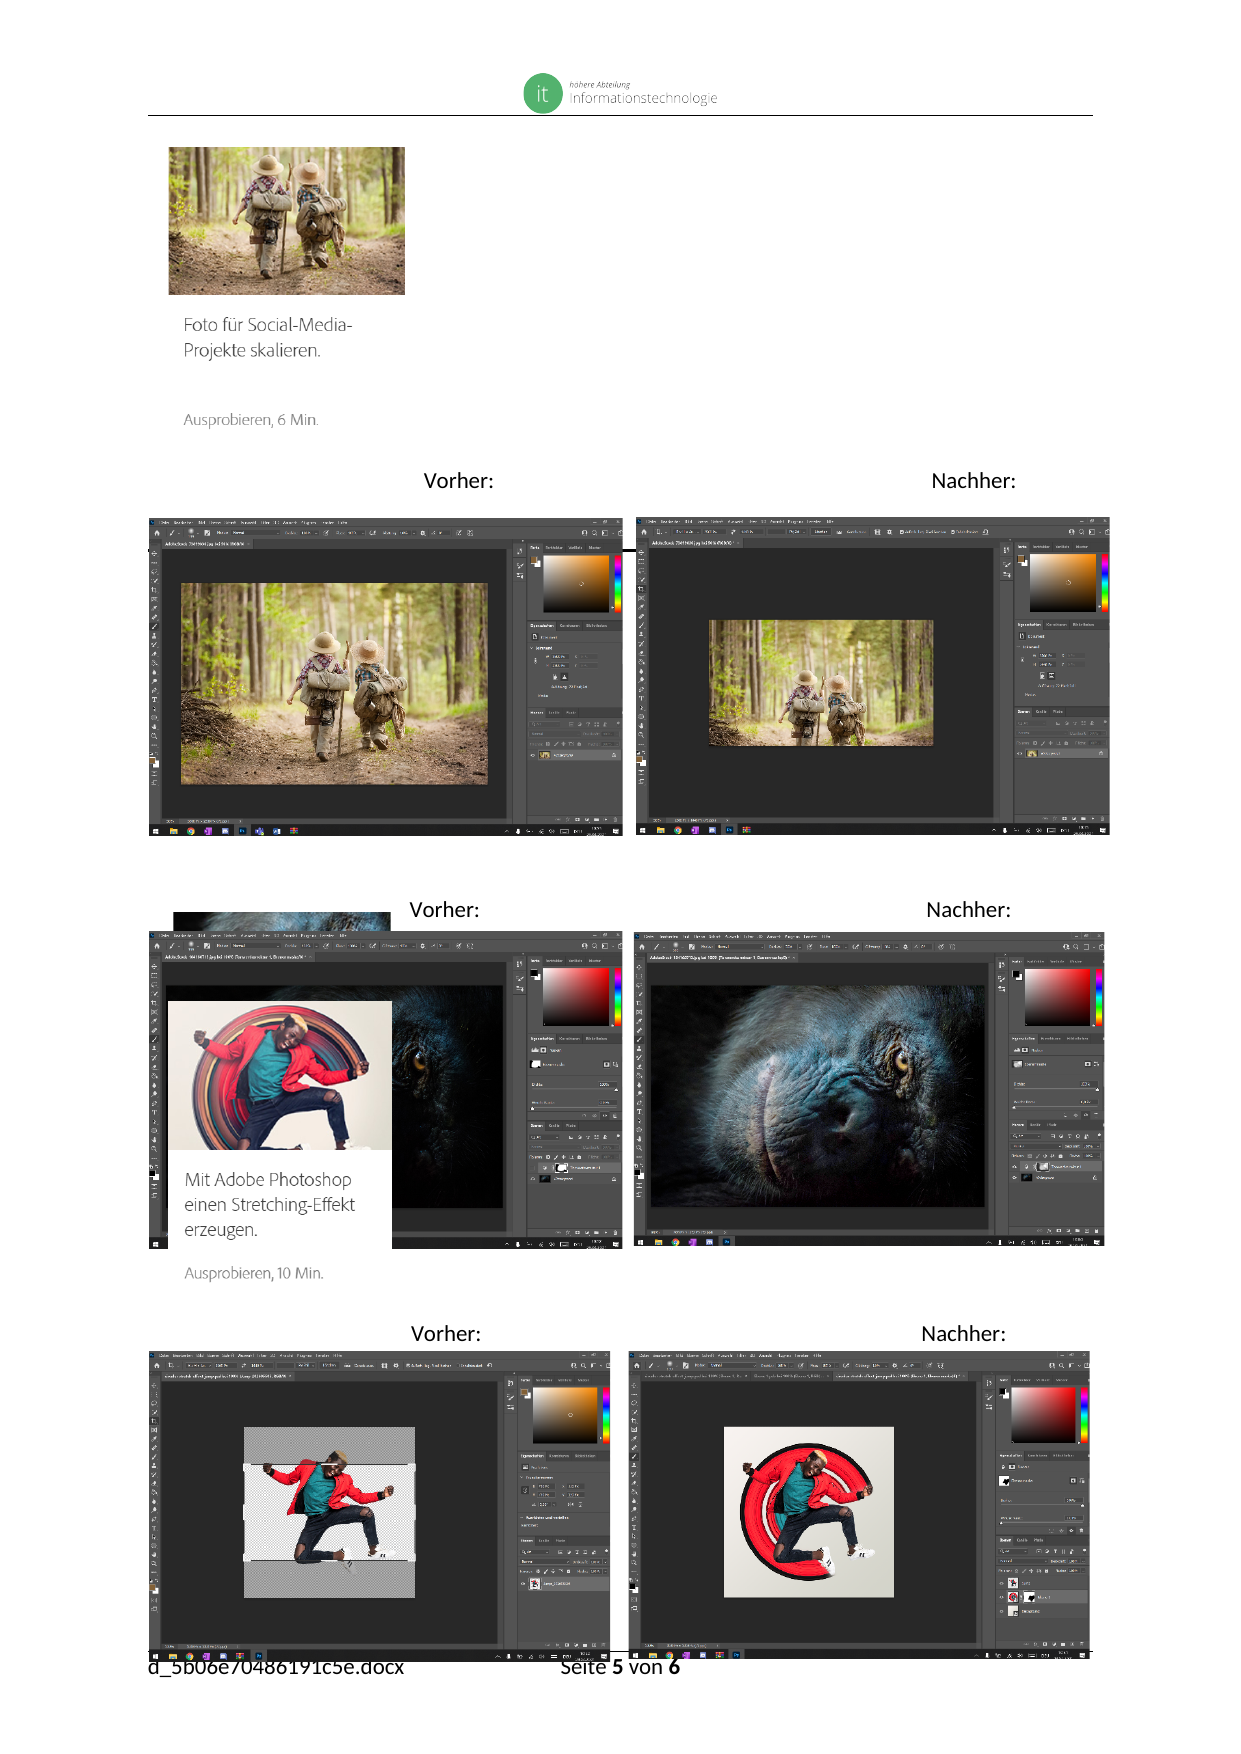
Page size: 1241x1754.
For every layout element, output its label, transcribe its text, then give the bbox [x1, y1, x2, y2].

picture [171, 912, 391, 1178]
text Vorher: Nachher: [148, 466, 1093, 494]
picture [167, 147, 405, 442]
picture [523, 73, 717, 114]
picture [634, 517, 1109, 834]
picture [147, 518, 622, 834]
picture [147, 1271, 622, 1636]
text Vorher: Nachher: [148, 1236, 1093, 1263]
picture [632, 1272, 1104, 1586]
